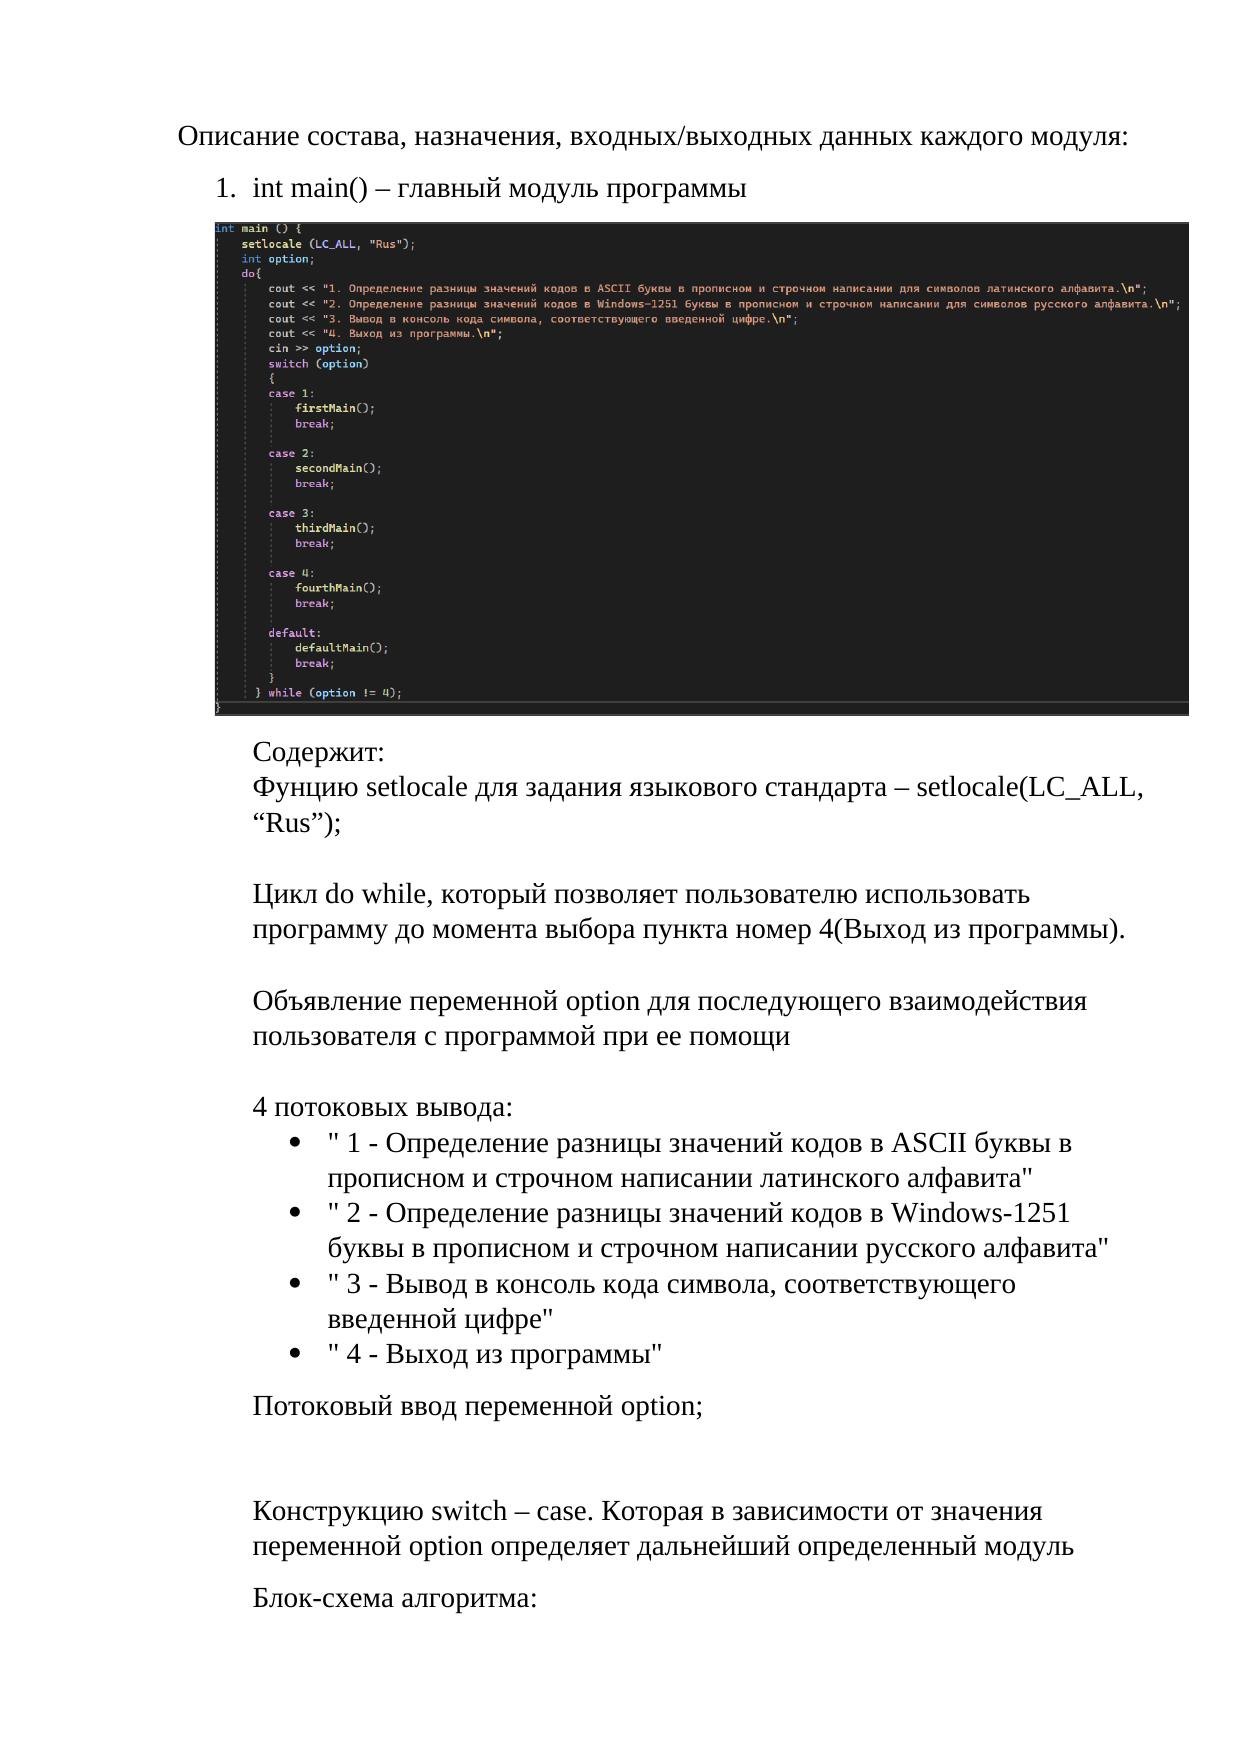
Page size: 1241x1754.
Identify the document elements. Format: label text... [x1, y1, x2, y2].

text Конструкцию switch – case. Которая в зависимости от значения переменной option определяет дальнейший определенный модуль [252, 1493, 1152, 1562]
list " 4 - Выход из программы" [290, 1336, 1152, 1370]
list 4 потоковых вывода: [252, 1089, 1152, 1123]
text Потоковый ввод переменной option; [252, 1388, 1152, 1422]
list Цикл do while, который позволяет пользователю использовать программу до момента выбора пункта номер 4(Выход из программы). [252, 876, 1152, 945]
picture [214, 222, 1189, 716]
list int main() – главный модуль программы [215, 170, 1152, 204]
list " 2 - Определение разницы значений кодов в Windows-1251 буквы в прописном и строчном написании русского алфавита" [290, 1195, 1152, 1264]
text Блок-схема алгоритма: [252, 1580, 1152, 1614]
list Объявление переменной option для последующего взаимодействия пользователя с программой при ее помощи [252, 983, 1152, 1052]
list " 1 - Определение разницы значений кодов в ASCII буквы в прописном и строчном написании латинского алфавита" [290, 1125, 1152, 1194]
list Фунцию setlocale для задания языкового стандарта – setlocale(LC_ALL, “Rus”); [252, 769, 1152, 839]
text Описание состава, назначения, входных/выходных данных каждого модуля: [177, 118, 1152, 152]
list " 3 - Вывод в консоль кода символа, соответствующего введенной цифре" [290, 1266, 1152, 1335]
list Содержит: [252, 734, 1152, 768]
